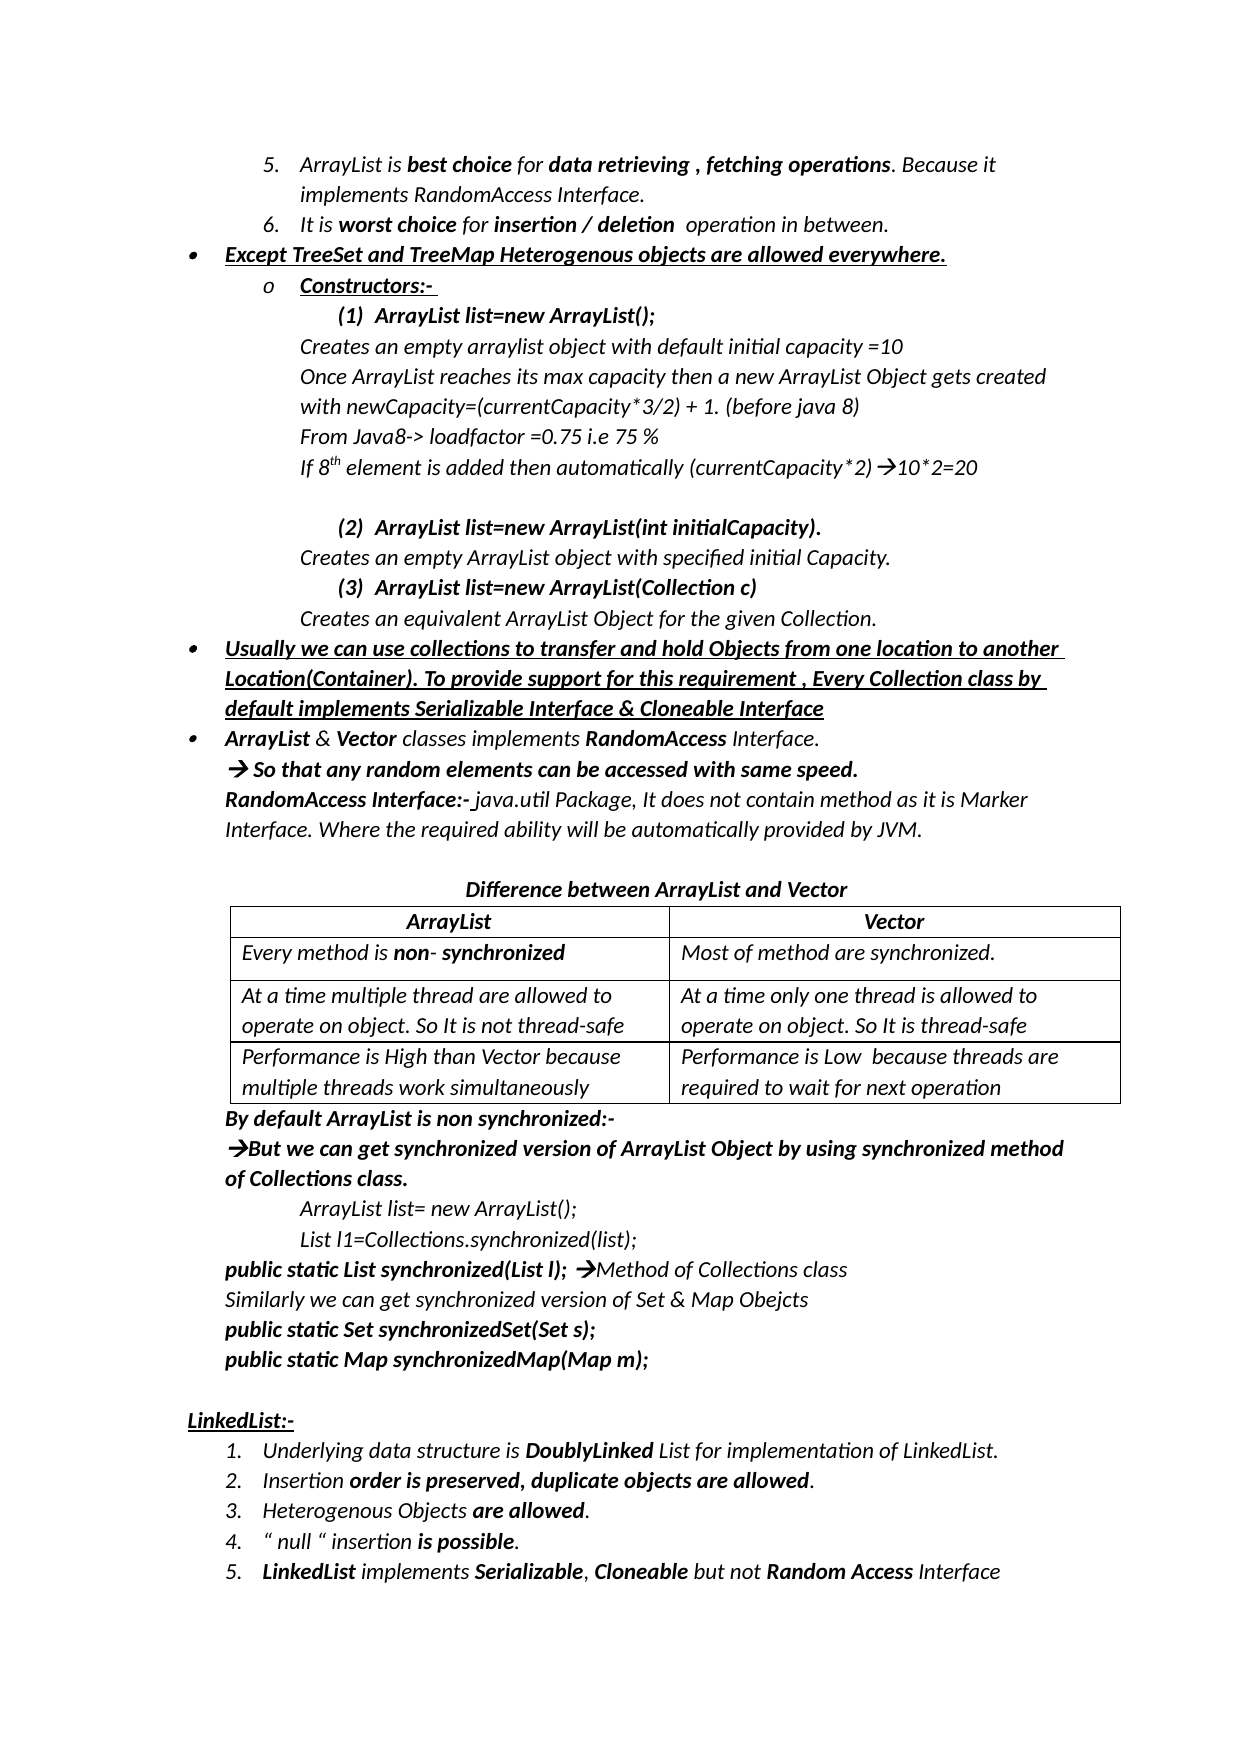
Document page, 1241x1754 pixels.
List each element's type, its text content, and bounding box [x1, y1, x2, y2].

list RandomAccess Interface:- java.util Package, It does not contain method as it is Marker Interface. Where the required ability will be automatically provided by JVM. [225, 785, 1090, 843]
list If 8th element is added then automatically (currentCapacity*2)10*2=20 [300, 453, 1090, 481]
list Constructors:- [262, 271, 1090, 299]
list So that any random elements can be accessed with same speed. [225, 755, 1090, 783]
text Creates an equivalent ArrayList Object for the given Collection. [300, 604, 1090, 632]
table_header ArrayList [231, 907, 669, 937]
list List l1=Collections.synchronized(list); [300, 1225, 1090, 1253]
list From Java8-> loadfactor =0.75 i.e 75 % [300, 422, 1090, 450]
table_cell At a time multiple thread are allowed to operate on object. So It is not thread-safe [231, 981, 669, 1041]
list ArrayList list=new ArrayList(int initialCapacity). [337, 513, 1090, 541]
list Underlying data structure is DoublyLinked List for implementation of LinkedList. [225, 1436, 1090, 1464]
list It is worst choice for insertion / deletion operation in between. [262, 210, 1090, 238]
table_cell Every method is non- synchronized [231, 938, 669, 980]
list LinkedList implements Serializable, Cloneable but not Random Access Interface [225, 1557, 1090, 1585]
list ArrayList & Vector classes implements RandomAccess Interface. [187, 724, 1090, 752]
list Creates an empty arraylist object with default initial capacity =10 [300, 332, 1090, 360]
list Usually we can use collections to transfer and hold Objects from one location to another Location(Container). To provide support for this requirement , Every Collection class by default implements Serializable Interface & Cloneable Interface [187, 634, 1090, 722]
list Except TreeSet and TreeMap Heterogenous objects are allowed everywhere. [187, 241, 1090, 269]
list By default ArrayList is non synchronized:- [225, 1104, 1090, 1132]
list ArrayList list=new ArrayList(Collection c) [337, 573, 1090, 601]
list Heterogenous Objects are allowed. [225, 1497, 1090, 1524]
list Insertion order is preserved, duplicate objects are allowed. [225, 1466, 1090, 1494]
table_cell Most of method are synchronized. [670, 938, 1120, 980]
text public static Set synchronizedSet(Set s); [150, 1315, 1090, 1343]
text public static Map synchronizedMap(Map m); [150, 1346, 1090, 1373]
text Creates an empty ArrayList object with specified initial Capacity. [300, 543, 1090, 571]
table_cell Performance is Low because threads are required to wait for next operation [670, 1043, 1120, 1103]
list Difference between ArrayList and Vector [225, 876, 1090, 903]
list ArrayList list=new ArrayList(); [337, 302, 1090, 329]
table_cell At a time only one thread is allowed to operate on object. So It is thread-safe [670, 981, 1120, 1041]
table_header Vector [670, 907, 1120, 937]
list “ null “ insertion is possible. [225, 1527, 1090, 1555]
list ArrayList list= new ArrayList(); [300, 1194, 1090, 1222]
list Once ArrayList reaches its max capacity then a new ArrayList Object gets created with newCapacity=(currentCapacity*3/2) + 1. (before java 8) [300, 362, 1090, 420]
list But we can get synchronized version of ArrayList Object by using synchronized method of Collections class. [225, 1134, 1090, 1192]
table_cell Performance is High than Vector because multiple threads work simultaneously [231, 1043, 669, 1103]
list public static List synchronized(List l); Method of Collections class [225, 1255, 1090, 1283]
list Similarly we can get synchronized version of Set & Map Obejcts [225, 1285, 1090, 1313]
list ArrayList is best choice for data retrieving , fetching operations. Because it implements RandomAccess Interface. [262, 150, 1090, 208]
text LinkedList:- [150, 1406, 1090, 1434]
